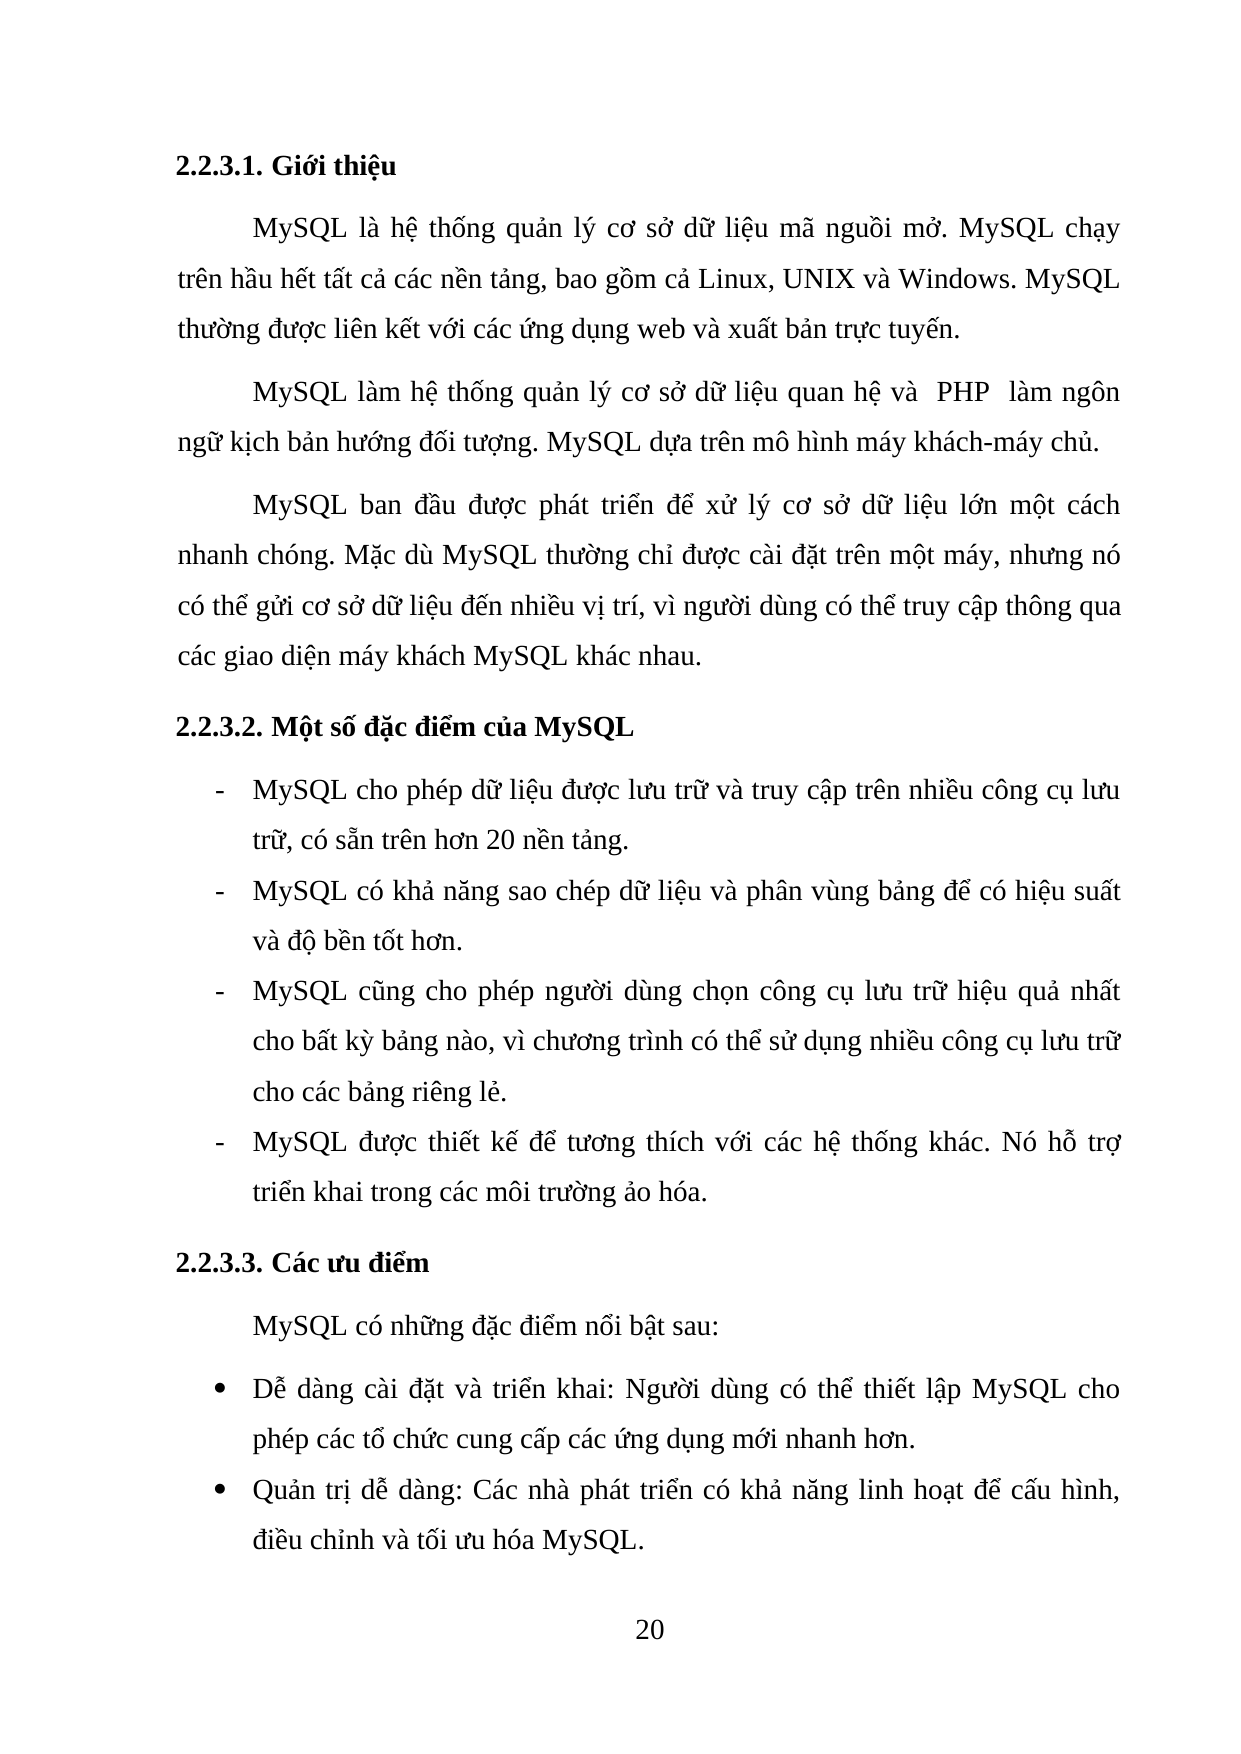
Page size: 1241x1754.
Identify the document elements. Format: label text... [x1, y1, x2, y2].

list MySQL có khả năng sao chép dữ liệu và phân vùng bảng để có hiệu suất và độ bền tốt hơn. [215, 873, 1122, 956]
text MySQL là hệ thống quản lý cơ sở dữ liệu mã nguồi mở. MySQL chạy trên hầu hết tất cả các nền tảng, bao gồm cả Linux, UNIX và Windows. MySQL thường được liên kết với các ứng dụng web và xuất bản trực tuyến. [177, 211, 1122, 345]
list MySQL cũng cho phép người dùng chọn công cụ lưu trữ hiệu quả nhất cho bất kỳ bảng nào, vì chương trình có thể sử dụng nhiều công cụ lưu trữ cho các bảng riêng lẻ. [215, 973, 1122, 1107]
text MySQL có những đặc điểm nổi bật sau: [177, 1308, 1122, 1342]
subtitle Một số đặc điểm của MySQL [175, 709, 1122, 743]
subtitle Các ưu điểm [175, 1246, 1122, 1279]
subtitle Giới thiệu [175, 148, 1122, 181]
list Dễ dàng cài đặt và triển khai: Người dùng có thể thiết lập MySQL cho phép các tổ chức cung cấp các ứng dụng mới nhanh hơn. [215, 1371, 1122, 1455]
list MySQL cho phép dữ liệu được lưu trữ và truy cập trên nhiều công cụ lưu trữ, có sẵn trên hơn 20 nền tảng. [215, 772, 1122, 856]
text MySQL ban đầu được phát triển để xử lý cơ sở dữ liệu lớn một cách nhanh chóng. Mặc dù MySQL thường chỉ được cài đặt trên một máy, nhưng nó có thể gửi cơ sở dữ liệu đến nhiều vị trí, vì người dùng có thể truy cập thông qua các giao diện máy khách MySQL khác nhau. [177, 487, 1122, 672]
list Quản trị dễ dàng: Các nhà phát triển có khả năng linh hoạt để cấu hình, điều chỉnh và tối ưu hóa MySQL. [215, 1472, 1122, 1556]
list MySQL được thiết kế để tương thích với các hệ thống khác. Nó hỗ trợ triển khai trong các môi trường ảo hóa. [215, 1124, 1122, 1208]
text MySQL làm hệ thống quản lý cơ sở dữ liệu quan hệ và PHP làm ngôn ngữ kịch bản hướng đối tượng. MySQL dựa trên mô hình máy khách-máy chủ. [177, 374, 1122, 458]
